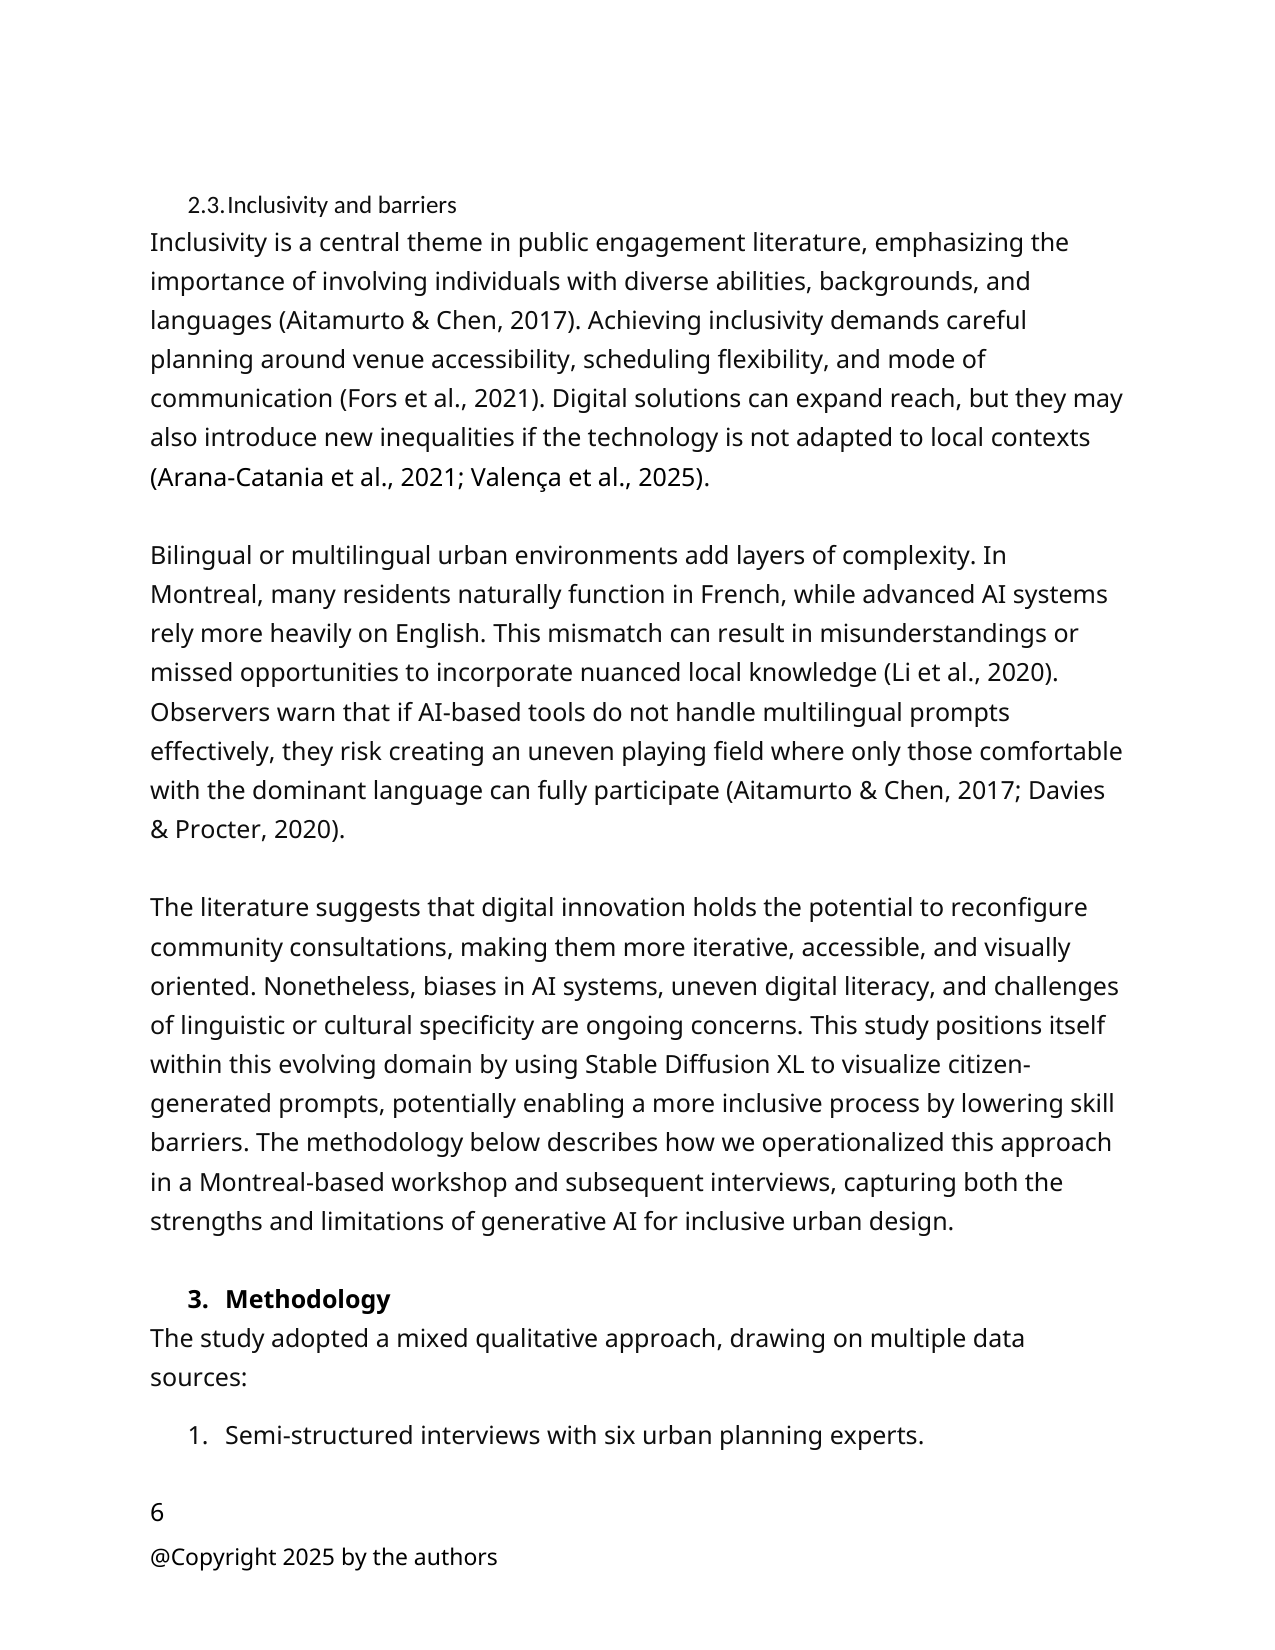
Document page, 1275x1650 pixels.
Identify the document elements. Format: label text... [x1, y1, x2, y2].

text The study adopted a mixed qualitative approach, drawing on multiple data sources: [150, 1321, 1125, 1394]
text Bilingual or multilingual urban environments add layers of complexity. In Montreal, many residents naturally function in French, while advanced AI systems rely more heavily on English. This mismatch can result in misunderstandings or missed opportunities to incorporate nuanced local knowledge (Li et al., 2020). Observers warn that if AI-based tools do not handle multilingual prompts effectively, they risk creating an uneven playing field where only those comfortable with the dominant language can fully participate (Aitamurto & Chen, 2017; Davies & Procter, 2020). [150, 537, 1125, 846]
text The literature suggests that digital innovation holds the potential to reconfigure community consultations, making them more iterative, accessible, and visually oriented. Nonetheless, biases in AI systems, uneven digital literacy, and challenges of linguistic or cultural specificity are ongoing concerns. This study positions itself within this evolving domain by using Stable Diffusion XL to visualize citizen-generated prompts, potentially enabling a more inclusive process by lowering skill barriers. The methodology below describes how we operationalized this approach in a Montreal-based workshop and subsequent interviews, capturing both the strengths and limitations of generative AI for inclusive urban design. [150, 890, 1125, 1237]
list Semi-structured interviews with six urban planning experts. [187, 1418, 1125, 1452]
subtitle Inclusivity and barriers [187, 189, 1125, 220]
subtitle Methodology [187, 1282, 1125, 1316]
text Inclusivity is a central theme in public engagement literature, emphasizing the importance of involving individuals with diverse abilities, backgrounds, and languages (Aitamurto & Chen, 2017). Achieving inclusivity demands careful planning around venue accessibility, scheduling flexibility, and mode of communication (Fors et al., 2021). Digital solutions can expand reach, but they may also introduce new inequalities if the technology is not adapted to local contexts (Arana-Catania et al., 2021; Valença et al., 2025). [150, 224, 1125, 493]
